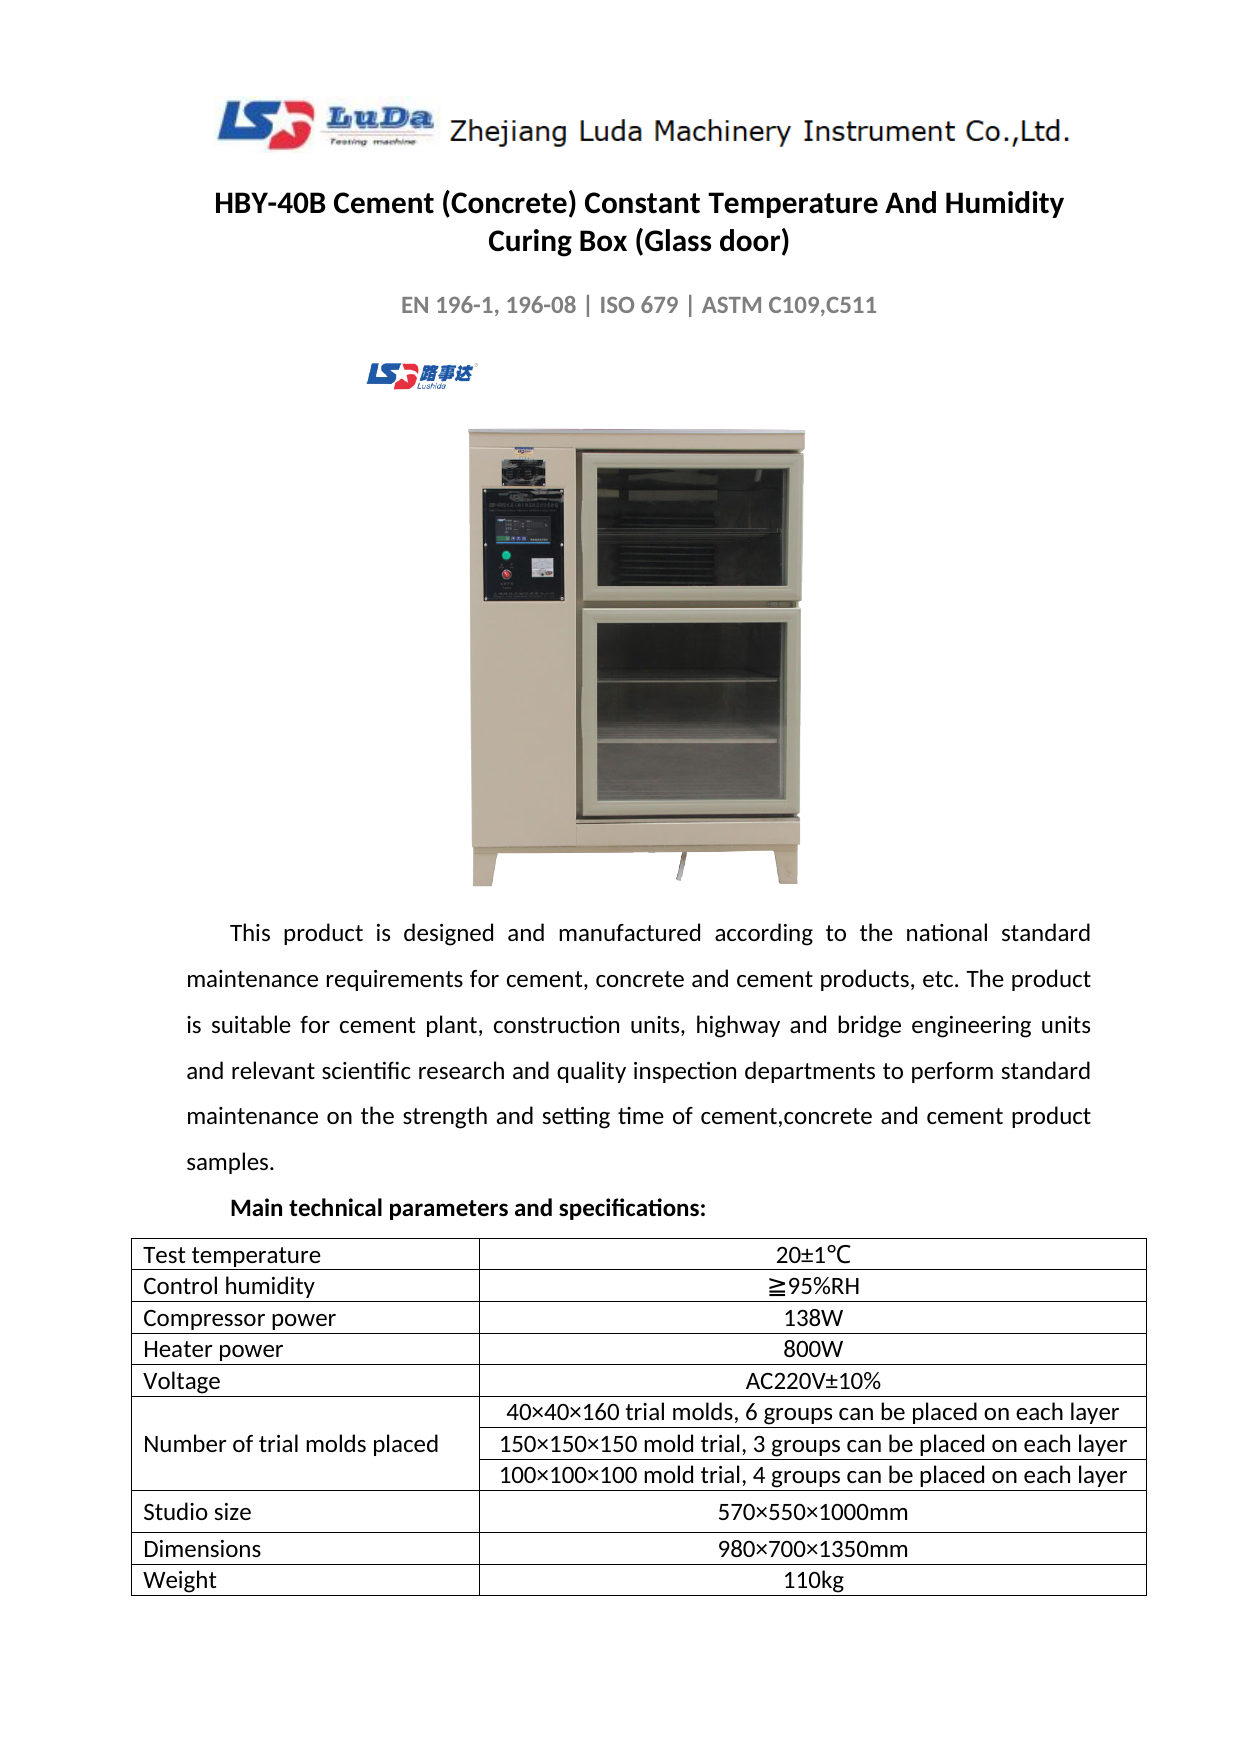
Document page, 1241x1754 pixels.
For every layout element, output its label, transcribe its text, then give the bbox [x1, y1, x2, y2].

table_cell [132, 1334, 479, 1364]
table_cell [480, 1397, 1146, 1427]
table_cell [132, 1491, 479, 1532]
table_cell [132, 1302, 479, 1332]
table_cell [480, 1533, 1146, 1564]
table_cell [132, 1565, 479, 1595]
text Main technical parameters and specifications: [186, 1192, 1093, 1222]
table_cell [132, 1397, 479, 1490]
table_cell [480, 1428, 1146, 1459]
text This product is designed and manufactured according to the national standard maintenance requirements for cement, concrete and cement products, etc. The product is suitable for cement plant, construction units, highway and bridge engineering units and relevant scientific research and quality inspection departments to perform standard maintenance on the strength and setting time of cement,concrete and cement product samples. [186, 918, 1093, 1177]
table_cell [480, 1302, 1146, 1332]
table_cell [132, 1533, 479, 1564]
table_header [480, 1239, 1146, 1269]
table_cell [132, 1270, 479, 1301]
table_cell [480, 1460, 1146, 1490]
text HBY-40B Cement (Concrete) Constant Temperature And Humidity Curing Box (Glass door) [186, 183, 1093, 259]
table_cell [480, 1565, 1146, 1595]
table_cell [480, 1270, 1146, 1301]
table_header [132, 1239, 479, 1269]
text EN 196-1, 196-08 | ISO 679 | ASTM C109,C511 [186, 289, 1093, 320]
picture [351, 345, 928, 893]
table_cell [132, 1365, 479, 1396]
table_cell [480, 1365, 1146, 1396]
picture [213, 96, 1082, 164]
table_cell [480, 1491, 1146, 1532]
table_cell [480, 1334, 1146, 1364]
